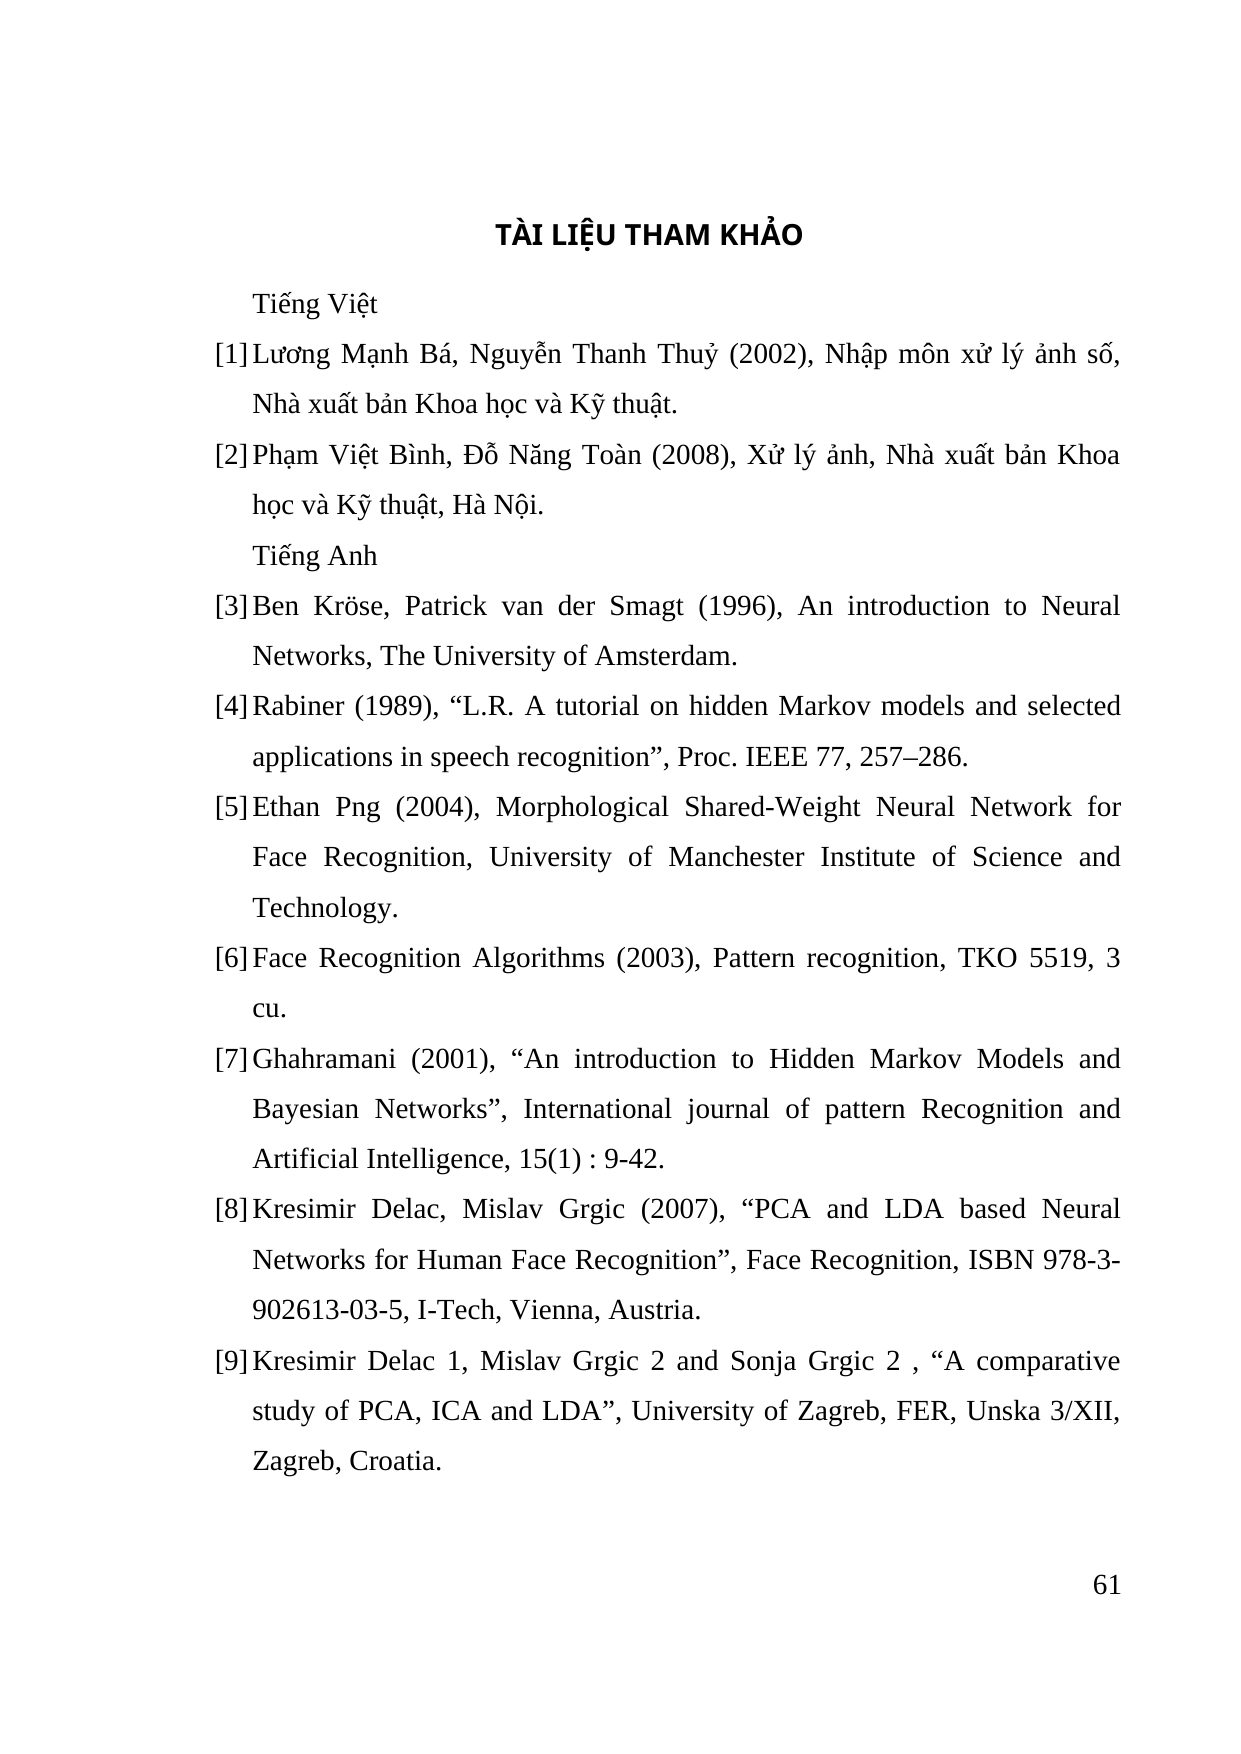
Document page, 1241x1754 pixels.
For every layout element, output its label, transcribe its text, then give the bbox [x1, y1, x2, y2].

list Tiếng Việt [252, 286, 1122, 319]
list Kresimir Delac, Mislav Grgic (2007), “PCA and LDA based Neural Networks for Human Face Recognition”, Face Recognition, ISBN 978-3-902613-03-5, I-Tech, Vienna, Austria. [214, 1192, 1122, 1326]
list Rabiner (1989), “L.R. A tutorial on hidden Markov models and selected applications in speech recognition”, Proc. IEEE 77, 257–286. [214, 688, 1122, 772]
list Ethan Png (2004), Morphological Shared-Weight Neural Network for Face Recognition, University of Manchester Institute of Science and Technology. [214, 789, 1122, 923]
text TÀI LIỆU THAM KHẢO [177, 214, 1122, 254]
list Ben Kröse, Patrick van der Smagt (1996), An introduction to Neural Networks, The University of Amsterdam. [214, 588, 1122, 672]
list Tiếng Anh [252, 538, 1122, 571]
list Kresimir Delac 1, Mislav Grgic 2 and Sonja Grgic 2 , “A comparative study of PCA, ICA and LDA”, University of Zagreb, FER, Unska 3/XII, Zagreb, Croatia. [214, 1343, 1122, 1477]
list Ghahramani (2001), “An introduction to Hidden Markov Models and Bayesian Networks”, International journal of pattern Recognition and Artificial Intelligence, 15(1) : 9-42. [214, 1041, 1122, 1175]
list Face Recognition Algorithms (2003), Pattern recognition, TKO 5519, 3 cu. [214, 940, 1122, 1024]
list Phạm Việt Bình, Đỗ Năng Toàn (2008), Xử lý ảnh, Nhà xuất bản Khoa học và Kỹ thuật, Hà Nội. [214, 437, 1122, 521]
list Lương Mạnh Bá, Nguyễn Thanh Thuỷ (2002), Nhập môn xử lý ảnh số, Nhà xuất bản Khoa học và Kỹ thuật. [214, 336, 1122, 420]
